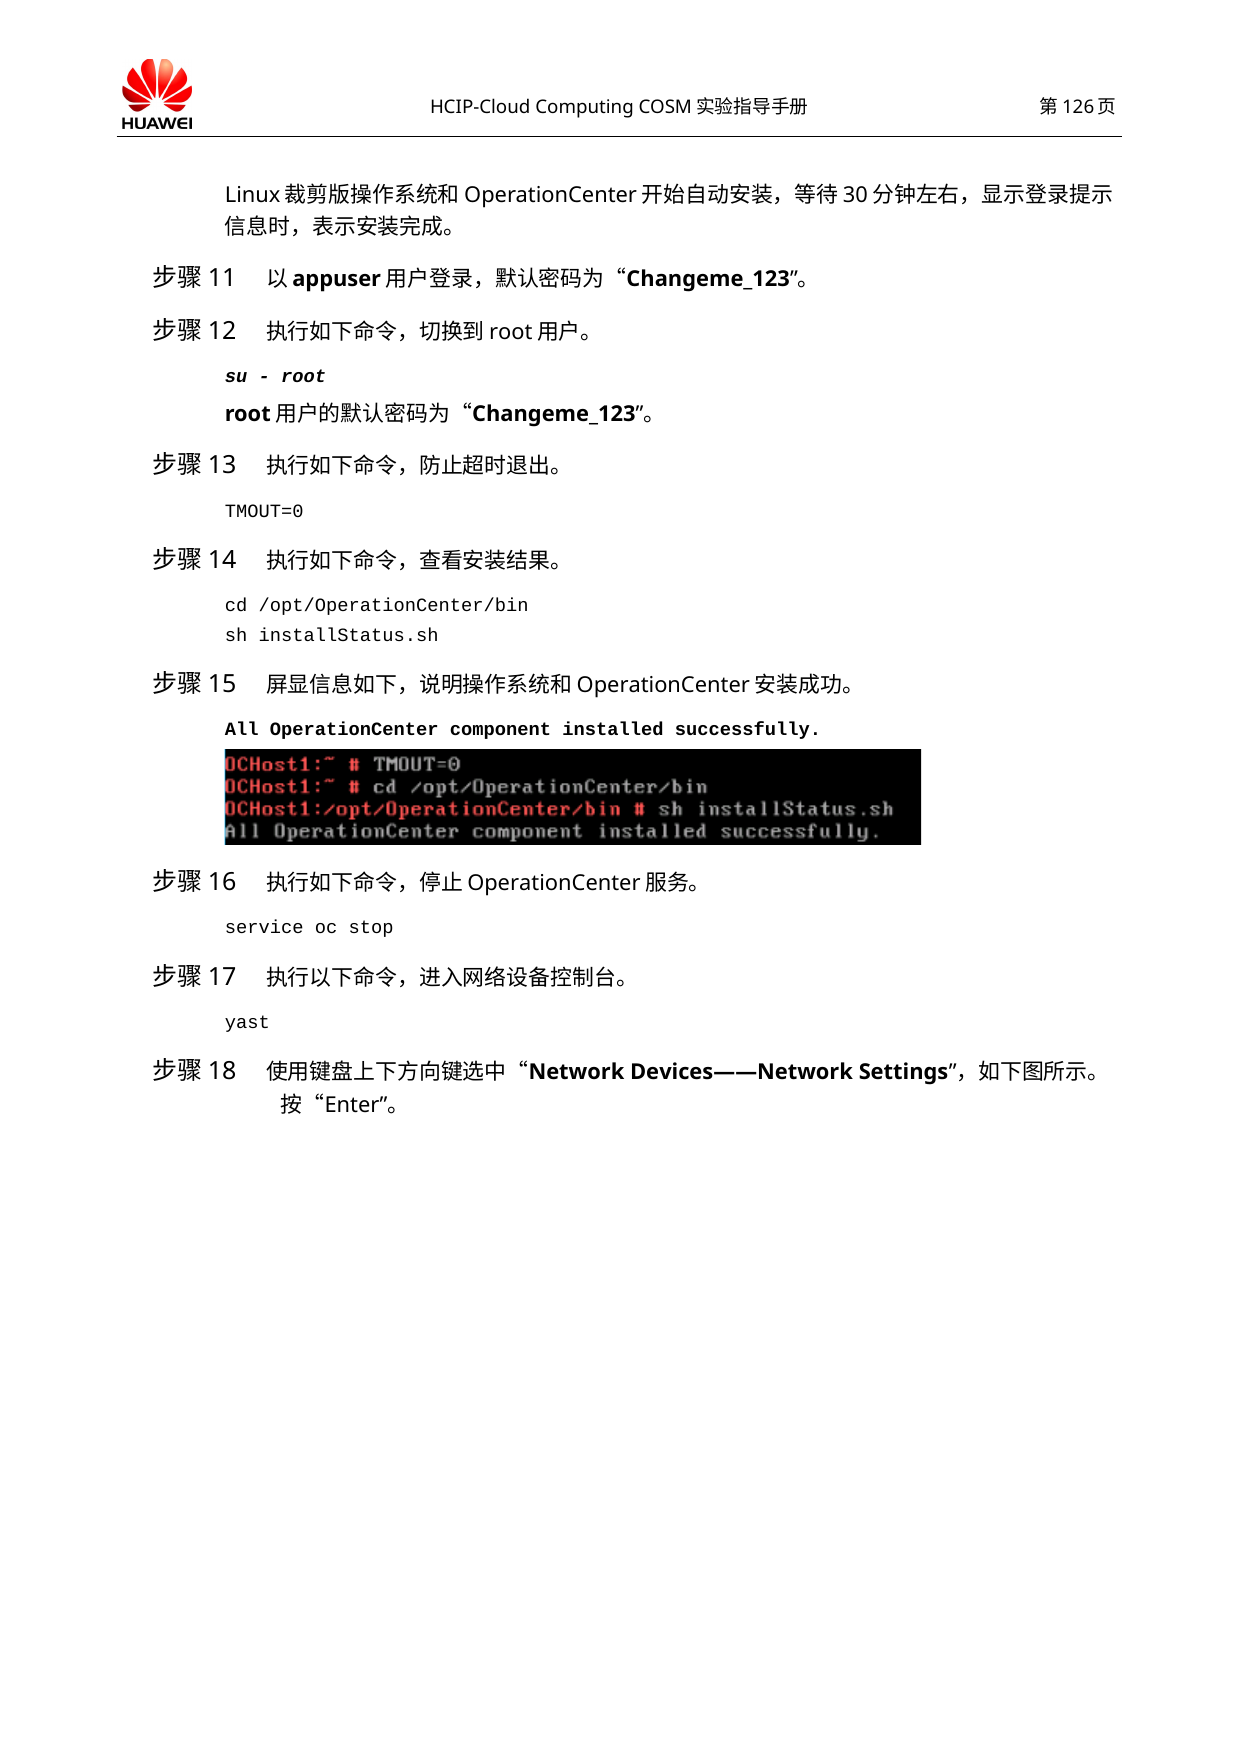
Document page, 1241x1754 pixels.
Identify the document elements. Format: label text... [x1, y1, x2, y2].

text All OperationCenter component installed successfully. [224, 716, 1122, 741]
text 以appuser用户登录，默认密码为“Changeme_123”。 [236, 257, 1122, 293]
text TMOUT=0 [224, 498, 1122, 523]
text su - root [224, 363, 1122, 388]
text cd /opt/OperationCenter/bin [224, 592, 1122, 617]
text Linux裁剪版操作系统和OperationCenter开始自动安装，等待30分钟左右，显示登录提示信息时，表示安装完成。 [224, 177, 1122, 241]
text 执行如下命令，切换到root用户。 [236, 310, 1122, 346]
text 屏显信息如下，说明操作系统和OperationCenter安装成功。 [236, 663, 1122, 699]
picture [224, 749, 922, 845]
picture [122, 59, 192, 129]
text 执行如下命令，停止OperationCenter服务。 [236, 861, 1122, 898]
text yast [224, 1009, 1122, 1034]
text 使用键盘上下方向键选中“Network Devices——Network Settings”，如下图所示。按“Enter”。 [236, 1051, 1122, 1119]
text 执行如下命令，查看安装结果。 [236, 539, 1122, 576]
text root用户的默认密码为“Changeme_123”。 [224, 396, 1122, 428]
text sh installStatus.sh [224, 622, 1122, 647]
text 执行以下命令，进入网络设备控制台。 [236, 956, 1122, 992]
text 执行如下命令，防止超时退出。 [236, 445, 1122, 481]
text service oc stop [224, 914, 1122, 939]
